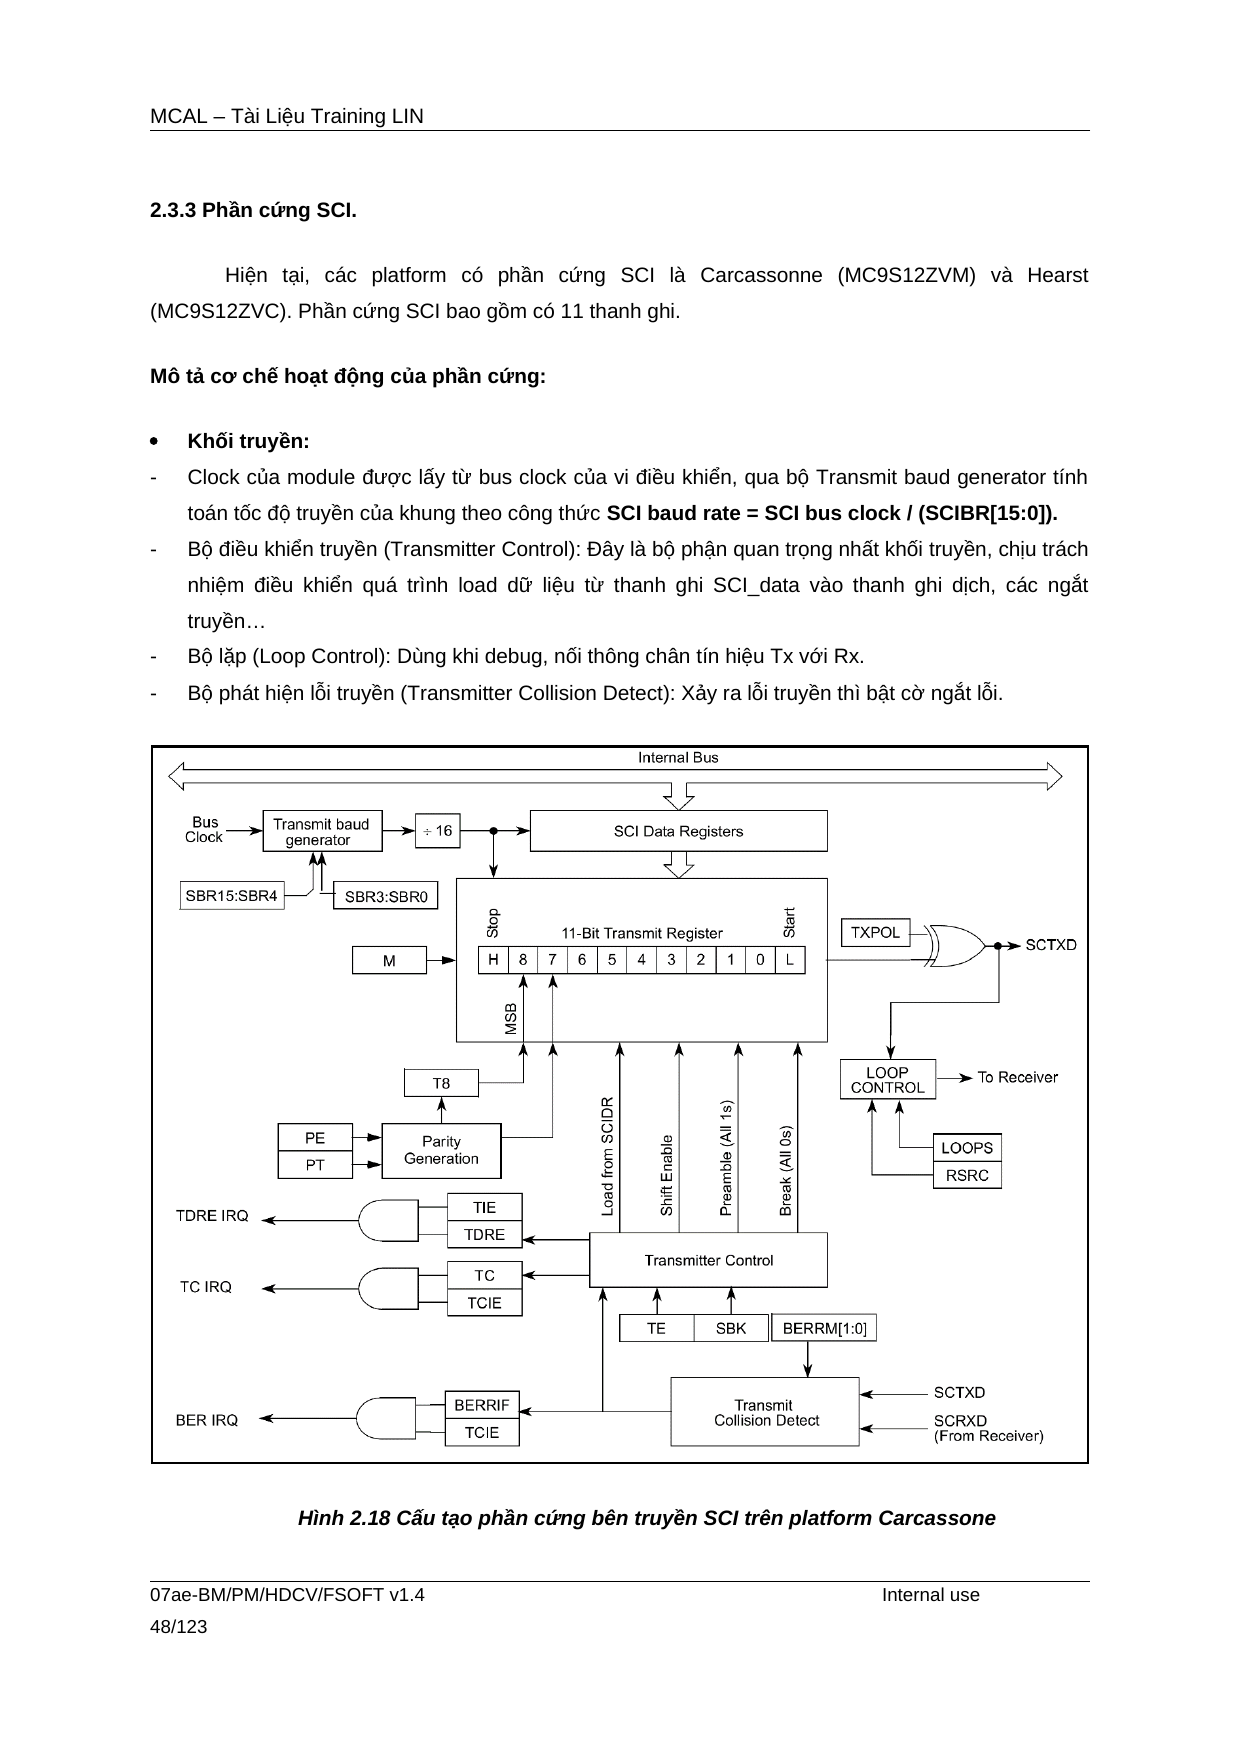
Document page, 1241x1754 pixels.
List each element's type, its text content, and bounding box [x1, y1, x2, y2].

subtitle 2.3.3 Phần cứng SCI. [150, 197, 1090, 221]
text Mô tả cơ chế hoạt động của phần cứng: [150, 363, 1090, 387]
text Hiện tại, các platform có phần cứng SCI là Carcassonne (MC9S12ZVM) và Hearst (MC9S12ZVC). Phần cứng SCI bao gồm có 11 thanh ghi. [150, 262, 1090, 322]
list Bộ lặp (Loop Control): Dùng khi debug, nối thông chân tín hiệu Tx với Rx. [150, 644, 1090, 668]
list Bộ phát hiện lỗi truyền (Transmitter Collision Detect): Xảy ra lỗi truyền thì bật cờ ngắt lỗi. [150, 680, 1090, 704]
text Hình 2.18 Cấu tạo phần cứng bên truyền SCI trên platform Carcassone [206, 1505, 1090, 1529]
list Clock của module được lấy từ bus clock của vi điều khiển, qua bộ Transmit baud generator tính toán tốc độ truyền của khung theo công thức SCI baud rate = SCI bus clock / (SCIBR[15:0]). [150, 465, 1090, 524]
list Khối truyền: [150, 429, 1090, 453]
picture [153, 748, 1087, 1462]
list Bộ điều khiển truyền (Transmitter Control): Đây là bộ phận quan trọng nhất khối truyền, chịu trách nhiệm điều khiển quá trình load dữ liệu từ thanh ghi SCI_data vào thanh ghi dịch, các ngắt truyền… [150, 537, 1090, 632]
